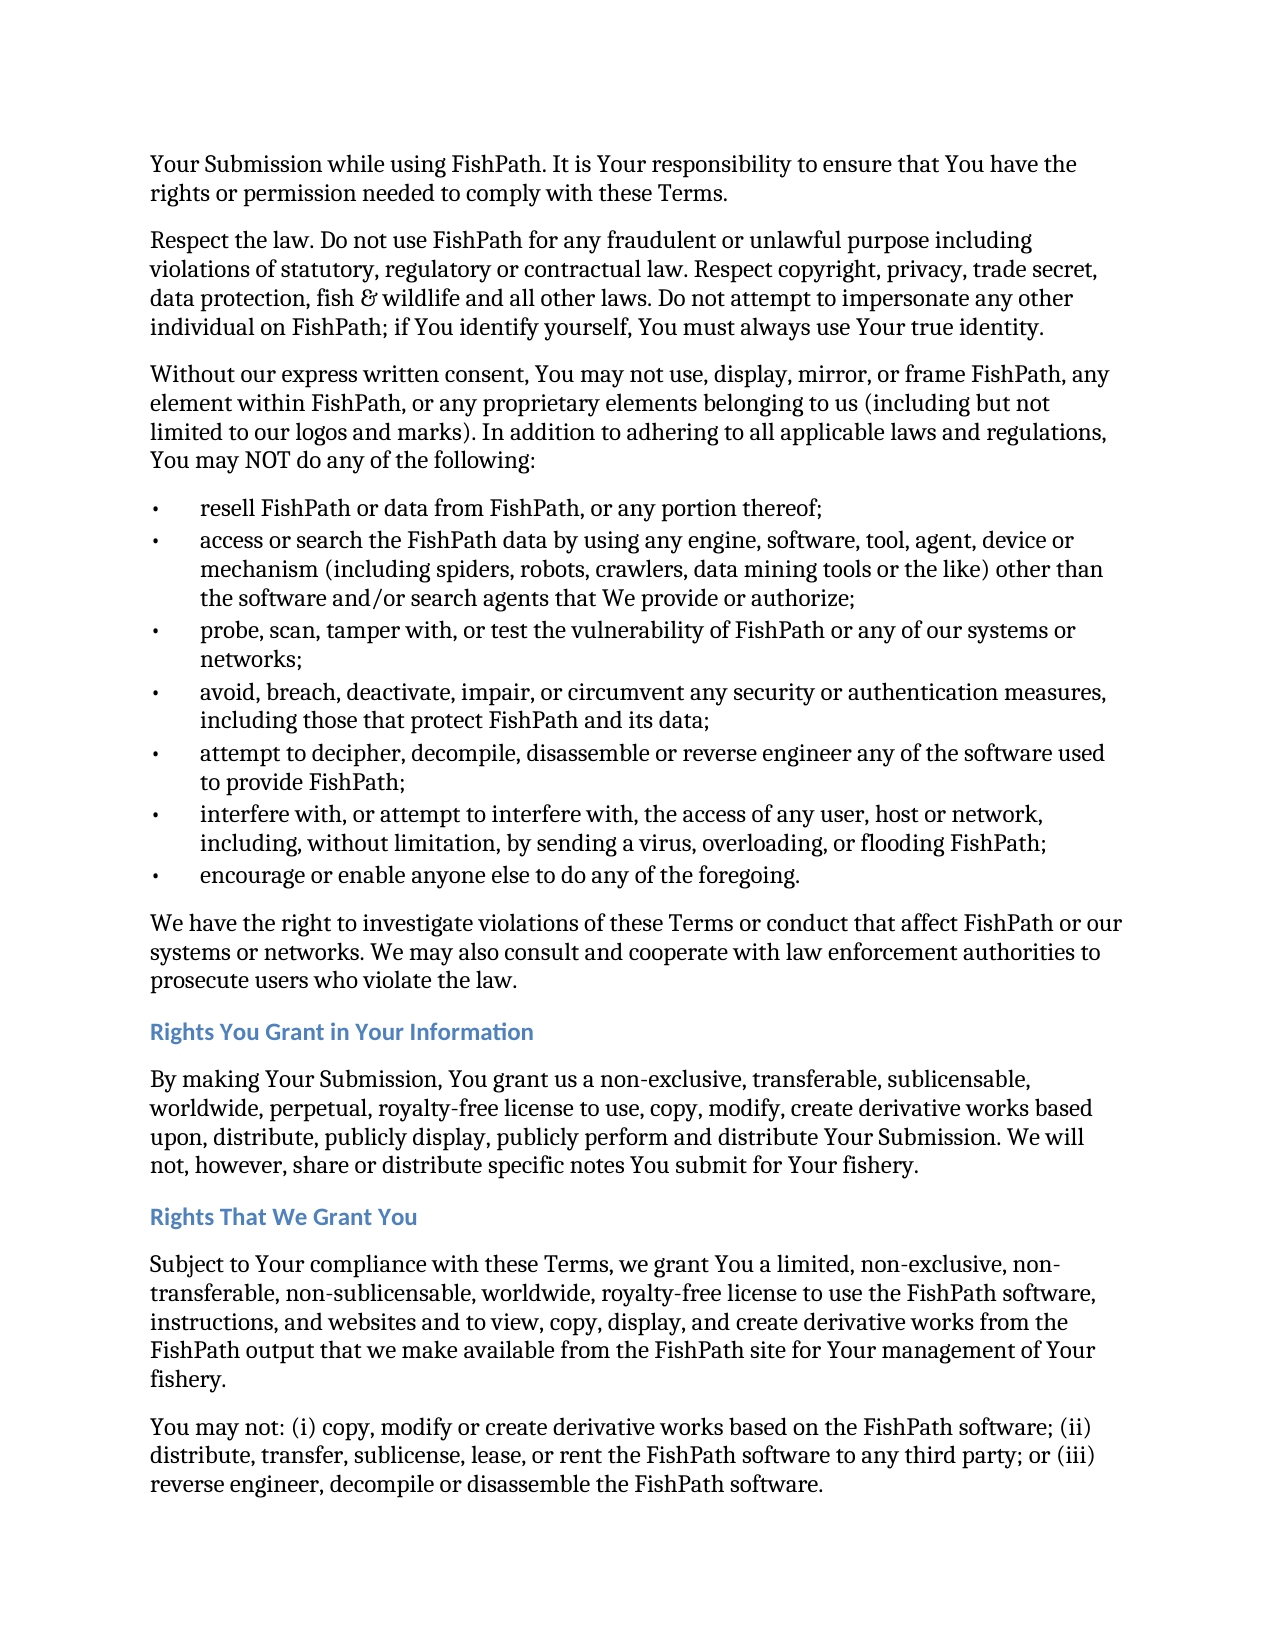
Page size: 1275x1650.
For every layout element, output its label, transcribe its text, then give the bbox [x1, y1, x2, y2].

text You may not: (i) copy, modify or create derivative works based on the FishPath software; (ii) distribute, transfer, sublicense, lease, or rent the FishPath software to any third party; or (iii) reverse engineer, decompile or disassemble the FishPath software. [150, 1413, 1125, 1499]
text By making Your Submission, You grant us a non-exclusive, transferable, sublicensable, worldwide, perpetual, royalty-free license to use, copy, modify, create derivative works based upon, distribute, publicly display, publicly perform and distribute Your Submission. We will not, however, share or distribute specific notes You submit for Your fishery. [150, 1065, 1125, 1180]
list avoid, breach, deactivate, impair, or circumvent any security or authentication measures, including those that protect FishPath and its data; [150, 677, 1125, 735]
text Subject to Your compliance with these Terms, we grant You a limited, non-exclusive, non-transferable, non-sublicensable, worldwide, royalty-free license to use the FishPath software, instructions, and websites and to view, copy, display, and create derivative works from the FishPath output that we make available from the FishPath site for Your management of Your fishery. [150, 1250, 1125, 1394]
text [150, 150, 1125, 207]
list attempt to decipher, decompile, disassemble or reverse engineer any of the software used to provide FishPath; [150, 739, 1125, 796]
list encourage or enable anyone else to do any of the foregoing. [150, 861, 1125, 890]
subtitle Rights That We Grant You [150, 1201, 1125, 1231]
subtitle Rights You Grant in Your Information [150, 1016, 1125, 1046]
list access or search the FishPath data by using any engine, software, tool, agent, device or mechanism (including spiders, robots, crawlers, data mining tools or the like) other than the software and/or search agents that We provide or authorize; [150, 526, 1125, 612]
text Respect the law. Do not use FishPath for any fraudulent or unlawful purpose including violations of statutory, regulatory or contractual law. Respect copyright, privacy, trade secret, data protection, fish & wildlife and all other laws. Do not attempt to impersonate any other individual on FishPath; if You identify yourself, You must always use Your true identity. [150, 226, 1125, 341]
list probe, scan, tamper with, or test the vulnerability of FishPath or any of our systems or networks; [150, 616, 1125, 674]
list interfere with, or attempt to interfere with, the access of any user, host or network, including, without limitation, by sending a virus, overloading, or flooding FishPath; [150, 800, 1125, 857]
text We have the right to investigate violations of these Terms or conduct that affect FishPath or our systems or networks. We may also consult and cooperate with law enforcement authorities to prosecute users who violate the law. [150, 909, 1125, 995]
list resell FishPath or data from FishPath, or any portion thereof; [150, 494, 1125, 522]
text Without our express written consent, You may not use, display, mirror, or frame FishPath, any element within FishPath, or any proprietary elements belonging to us (including but not limited to our logos and marks). In addition to adhering to all applicable laws and regulations, You may NOT do any of the following: [150, 360, 1125, 475]
